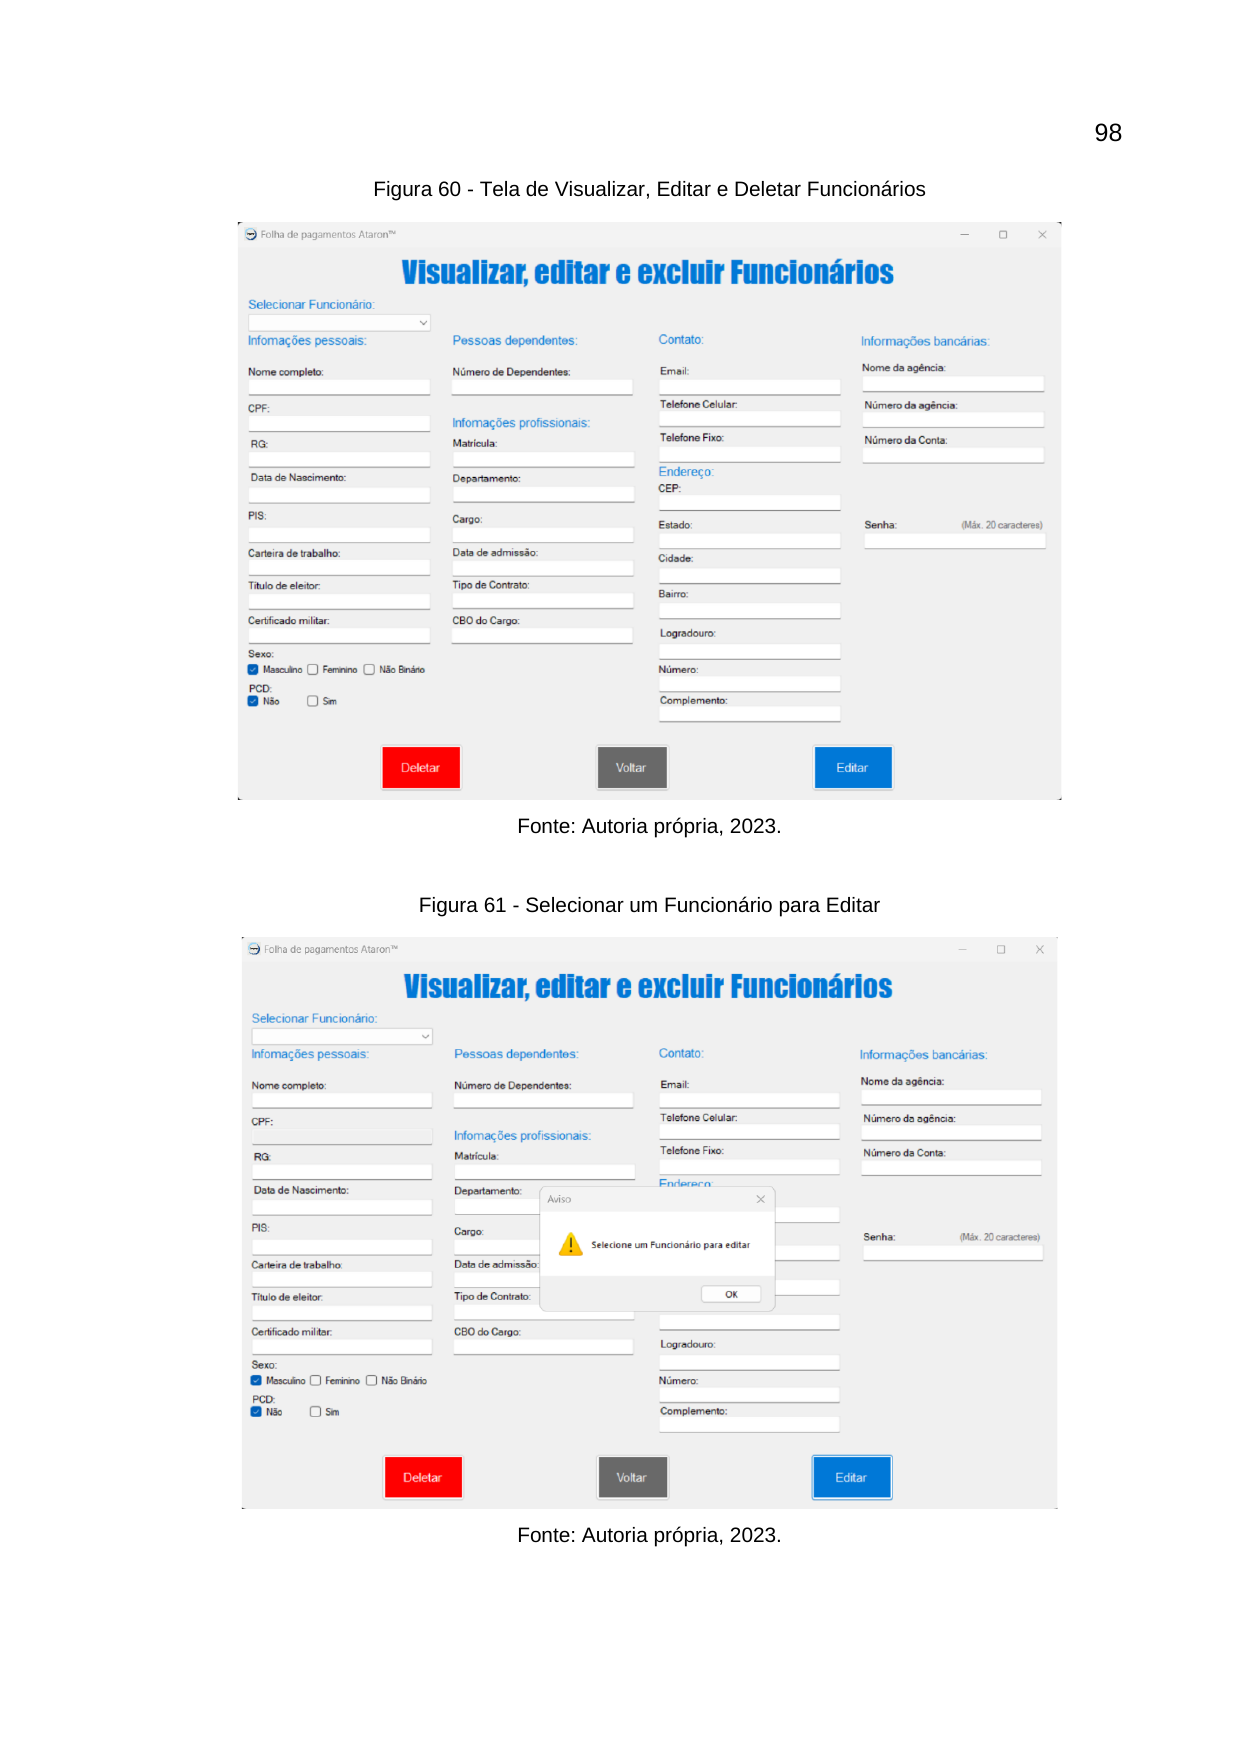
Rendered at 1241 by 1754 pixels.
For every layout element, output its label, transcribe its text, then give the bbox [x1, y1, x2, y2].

text Fonte: Autoria própria, 2023. [177, 1523, 1122, 1547]
text Fonte: Autoria própria, 2023. [177, 814, 1122, 838]
text Figura 61 - Selecionar um Funcionário para Editar [177, 893, 1122, 917]
picture [241, 937, 1058, 1509]
picture [237, 222, 1062, 800]
text Figura 60 - Tela de Visualizar, Editar e Deletar Funcionários [177, 177, 1122, 201]
